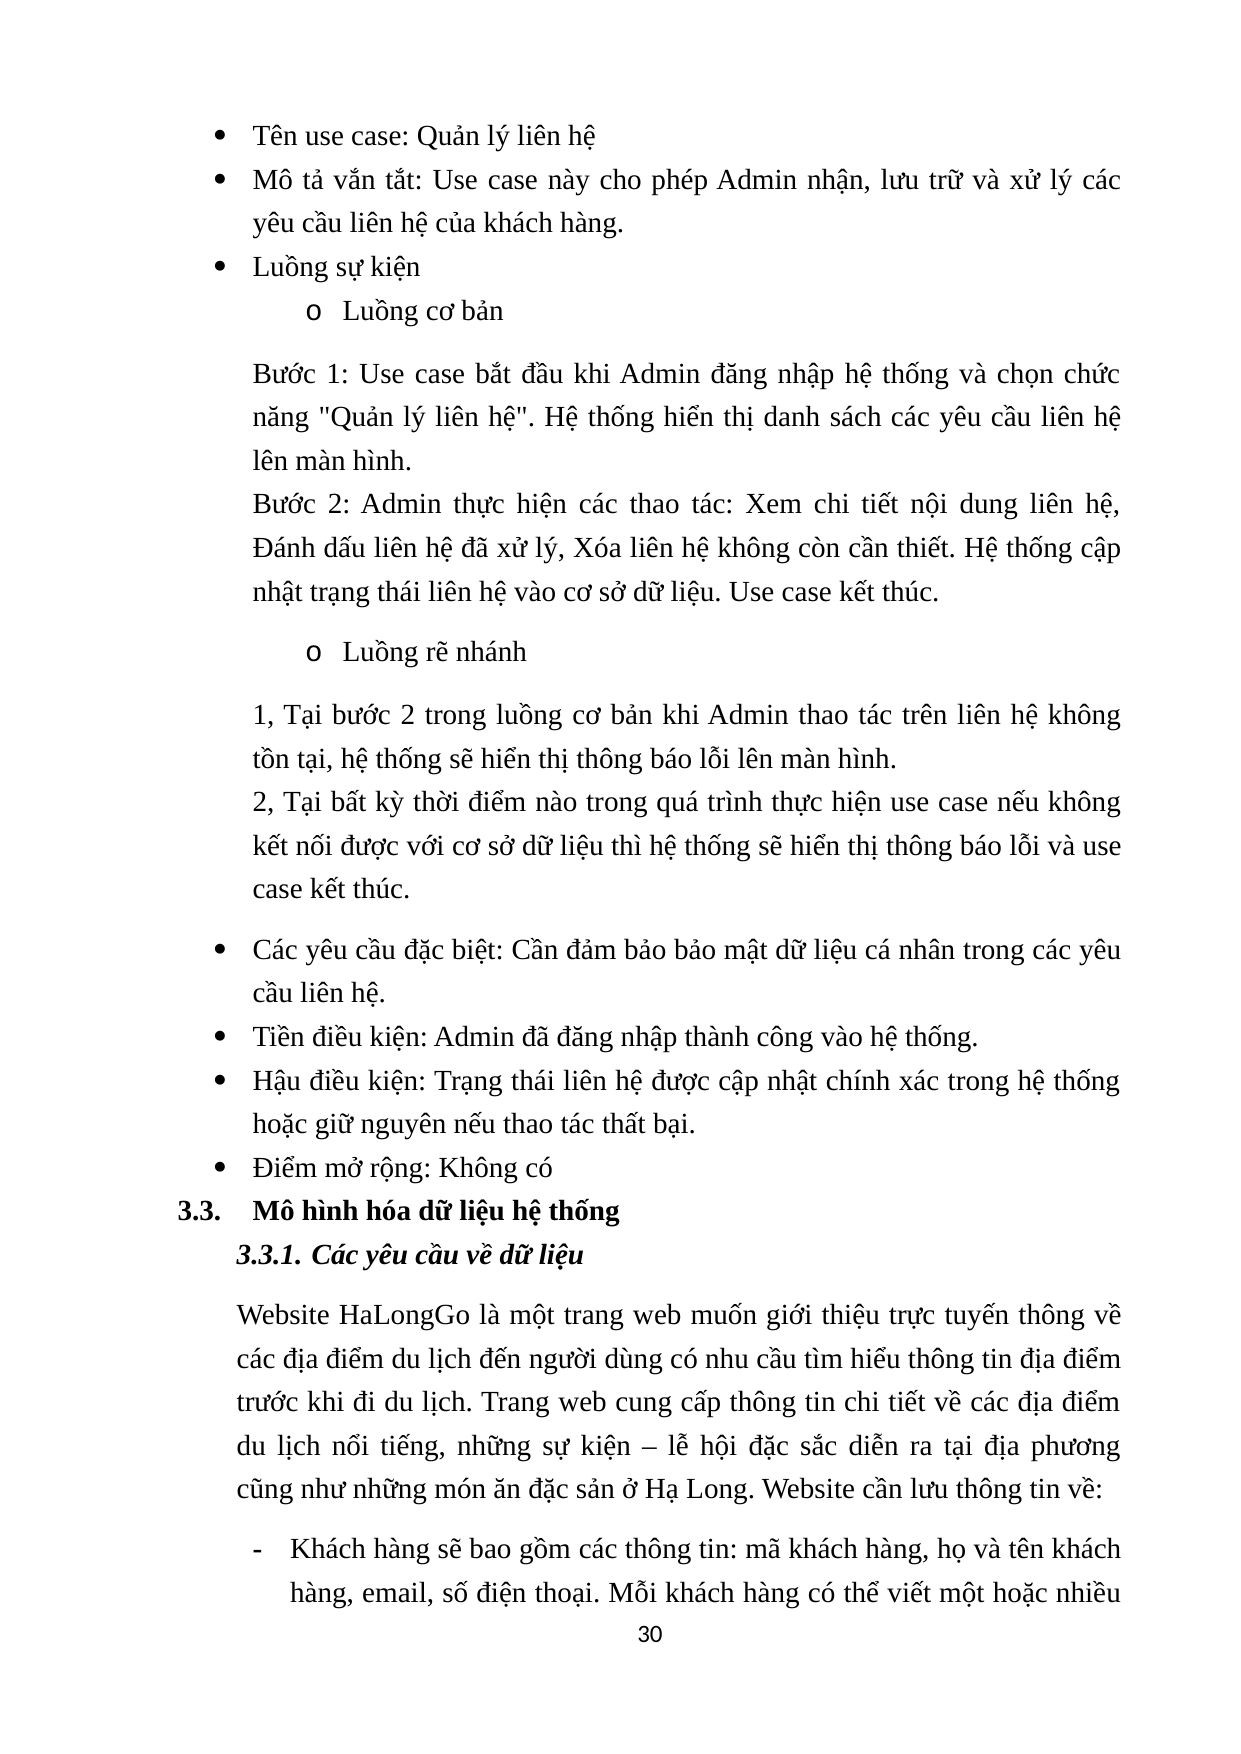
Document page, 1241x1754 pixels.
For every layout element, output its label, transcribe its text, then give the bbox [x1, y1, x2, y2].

text Bước 1: Use case bắt đầu khi Admin đăng nhập hệ thống và chọn chức năng "Quản lý liên hệ". Hệ thống hiển thị danh sách các yêu cầu liên hệ lên màn hình. [252, 356, 1122, 477]
text Website HaLongGo là một trang web muốn giới thiệu trực tuyến thông về các địa điểm du lịch đến người dùng có nhu cầu tìm hiểu thông tin địa điểm trước khi đi du lịch. Trang web cung cấp thông tin chi tiết về các địa điểm du lịch nổi tiếng, những sự kiện – lễ hội đặc sắc diễn ra tại địa phương cũng như những món ăn đặc sản ở Hạ Long. Website cần lưu thông tin về: [236, 1297, 1122, 1505]
list Mô hình hóa dữ liệu hệ thống [177, 1193, 1122, 1227]
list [252, 1532, 1122, 1609]
text Bước 2: Admin thực hiện các thao tác: Xem chi tiết nội dung liên hệ, Đánh dấu liên hệ đã xử lý, Xóa liên hệ không còn cần thiết. Hệ thống cập nhật trạng thái liên hệ vào cơ sở dữ liệu. Use case kết thúc. [252, 487, 1122, 607]
list Luồng rẽ nhánh [305, 634, 1122, 670]
list Tiền điều kiện: Admin đã đăng nhập thành công vào hệ thống. [215, 1019, 1122, 1053]
text 2, Tại bất kỳ thời điểm nào trong quá trình thực hiện use case nếu không kết nối được với cơ sở dữ liệu thì hệ thống sẽ hiển thị thông báo lỗi và use case kết thúc. [252, 784, 1122, 905]
list Các yêu cầu về dữ liệu [236, 1237, 1122, 1271]
list Hậu điều kiện: Trạng thái liên hệ được cập nhật chính xác trong hệ thống hoặc giữ nguyên nếu thao tác thất bại. [215, 1063, 1122, 1140]
text 1, Tại bước 2 trong luồng cơ bản khi Admin thao tác trên liên hệ không tồn tại, hệ thống sẽ hiển thị thông báo lỗi lên màn hình. [252, 697, 1122, 774]
list Tên use case: Quản lý liên hệ [215, 118, 1122, 152]
list Luồng sự kiện [215, 249, 1122, 283]
list Mô tả vắn tắt: Use case này cho phép Admin nhận, lưu trữ và xử lý các yêu cầu liên hệ của khách hàng. [215, 162, 1122, 239]
list Điểm mở rộng: Không có [215, 1150, 1122, 1183]
list Luồng cơ bản [305, 293, 1122, 329]
list Các yêu cầu đặc biệt: Cần đảm bảo bảo mật dữ liệu cá nhân trong các yêu cầu liên hệ. [215, 932, 1122, 1009]
